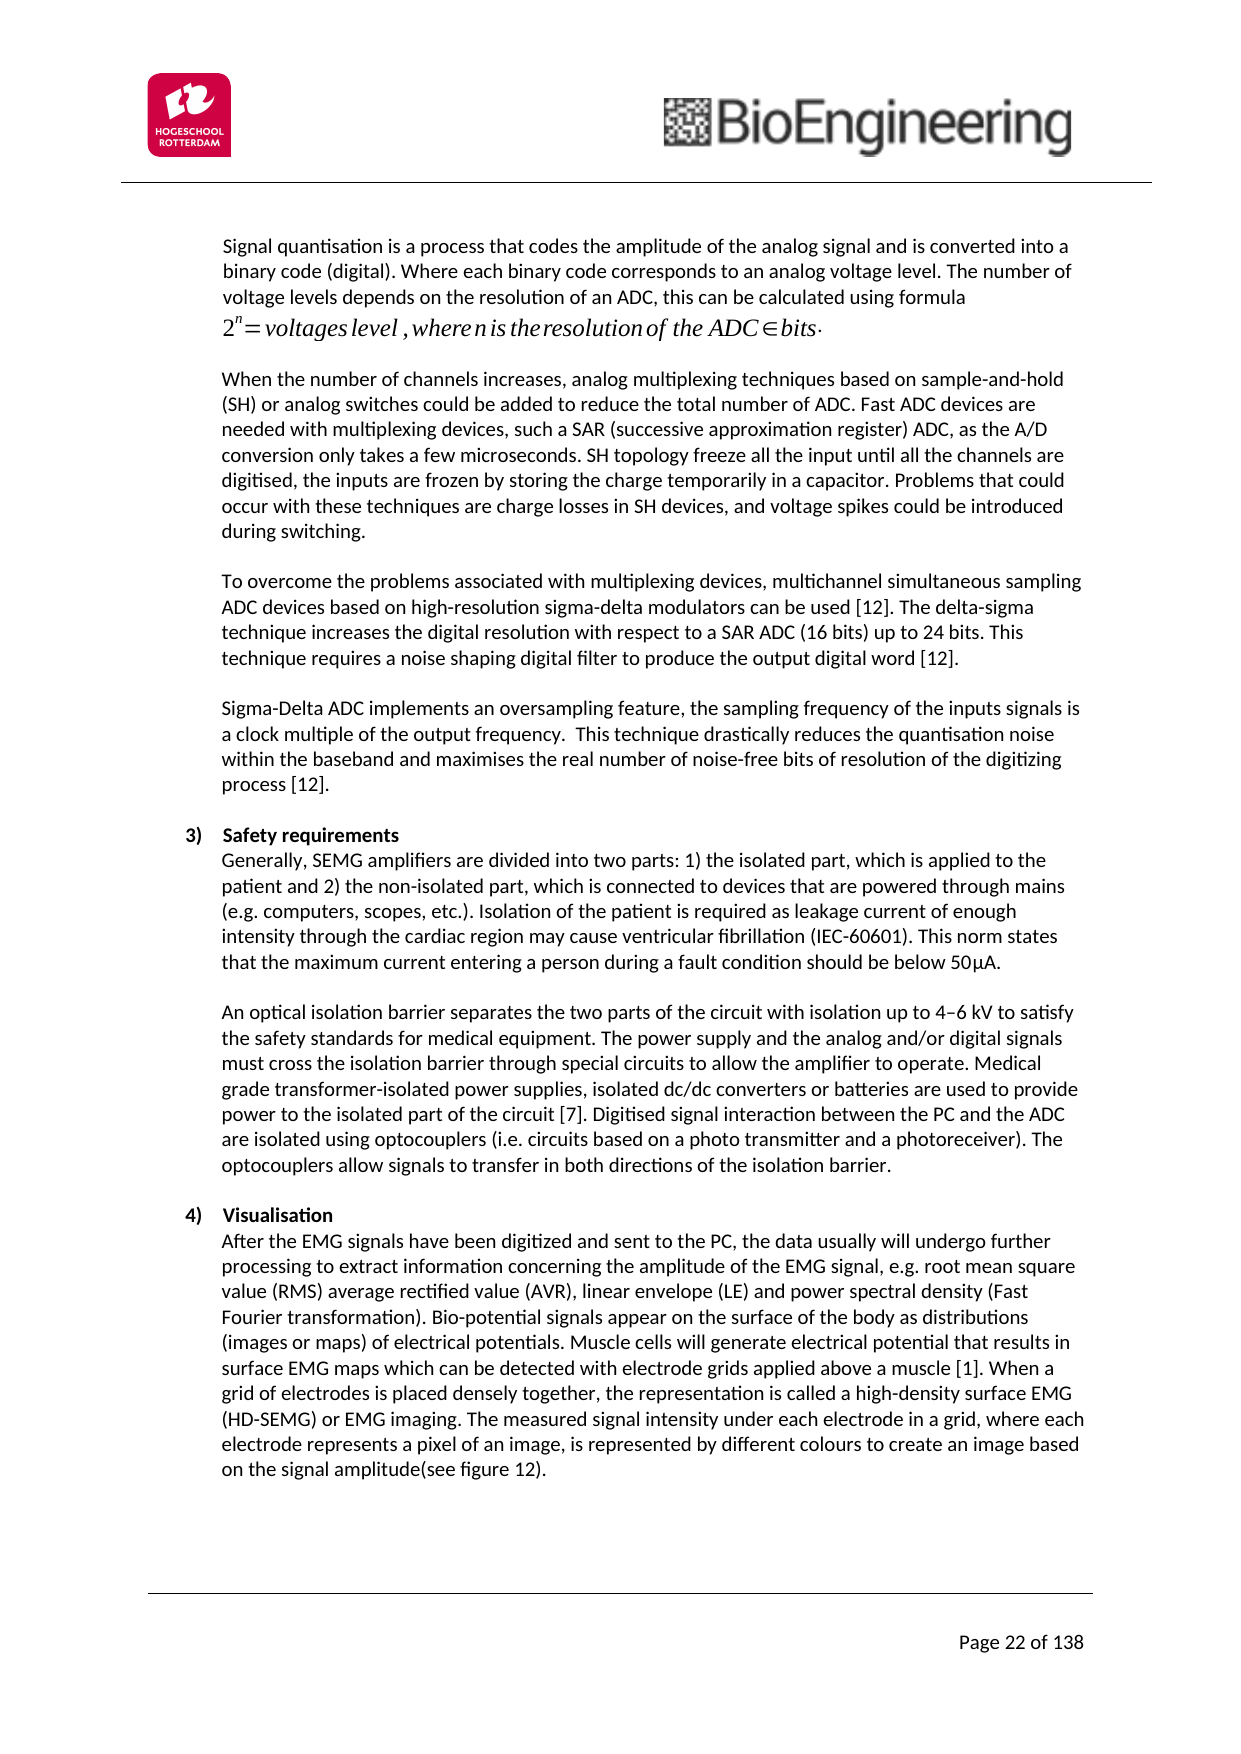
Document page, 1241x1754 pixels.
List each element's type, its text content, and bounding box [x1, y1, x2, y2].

list Visualisation [185, 1202, 1093, 1228]
picture [147, 73, 231, 157]
list Signal quantisation is a process that codes the amplitude of the analog signal and is converted into a binary code (digital). Where each binary code corresponds to an analog voltage level. The number of voltage levels depends on the resolution of an ADC, this can be calculated using formula . [223, 233, 1093, 341]
text Sigma-Delta ADC implements an oversampling feature, the sampling frequency of the inputs signals is a clock multiple of the output frequency. This technique drastically reduces the quantisation noise within the baseband and maximises the real number of noise-free bits of resolution of the digitizing process [12]. [221, 695, 1093, 797]
text After the EMG signals have been digitized and sent to the PC, the data usually will undergo further processing to extract information concerning the amplitude of the EMG signal, e.g. root mean square value (RMS) average rectified value (AVR), linear envelope (LE) and power spectral density (Fast Fourier transformation). Bio-potential signals appear on the surface of the body as distributions (images or maps) of electrical potentials. Muscle cells will generate electrical potential that results in surface EMG maps which can be detected with electrode grids applied above a muscle [1]. When a grid of electrodes is placed densely together, the representation is called a high-density surface EMG (HD-SEMG) or EMG imaging. The measured signal intensity under each electrode in a grid, where each electrode represents a pixel of an image, is represented by different colours to create an image based on the signal amplitude(see figure 12). [221, 1228, 1093, 1482]
text Generally, SEMG amplifiers are divided into two parts: 1) the isolated part, which is applied to the patient and 2) the non-isolated part, which is connected to devices that are powered through mains (e.g. computers, scopes, etc.). Isolation of the patient is required as leakage current of enough intensity through the cardiac region may cause ventricular fibrillation (IEC-60601). This norm states that the maximum current entering a person during a fault condition should be below 50µA. [221, 847, 1093, 974]
list Safety requirements [185, 822, 1093, 847]
text When the number of channels increases, analog multiplexing techniques based on sample-and-hold (SH) or analog switches could be added to reduce the total number of ADC. Fast ADC devices are needed with multiplexing devices, such a SAR (successive approximation register) ADC, as the A/D conversion only takes a few microseconds. SH topology freeze all the input until all the channels are digitised, the inputs are frozen by storing the charge temporarily in a capacitor. Problems that could occur with these techniques are charge losses in SH devices, and voltage spikes could be introduced during switching. [221, 366, 1093, 544]
text An optical isolation barrier separates the two parts of the circuit with isolation up to 4–6 kV to satisfy the safety standards for medical equipment. The power supply and the analog and/or digital signals must cross the isolation barrier through special circuits to allow the amplifier to operate. Medical grade transformer-isolated power supplies, isolated dc/dc converters or batteries are used to provide power to the isolated part of the circuit [7]. Digitised signal interaction between the PC and the ADC are isolated using optocouplers (i.e. circuits based on a photo transmitter and a photoreceiver). The optocouplers allow signals to transfer in both directions of the isolation barrier. [221, 999, 1093, 1177]
picture [663, 98, 1072, 157]
text To overcome the problems associated with multiplexing devices, multichannel simultaneous sampling ADC devices based on high-resolution sigma-delta modulators can be used [12]. The delta-sigma technique increases the digital resolution with respect to a SAR ADC (16 bits) up to 24 bits. This technique requires a noise shaping digital filter to produce the output digital word [12]. [221, 569, 1093, 670]
